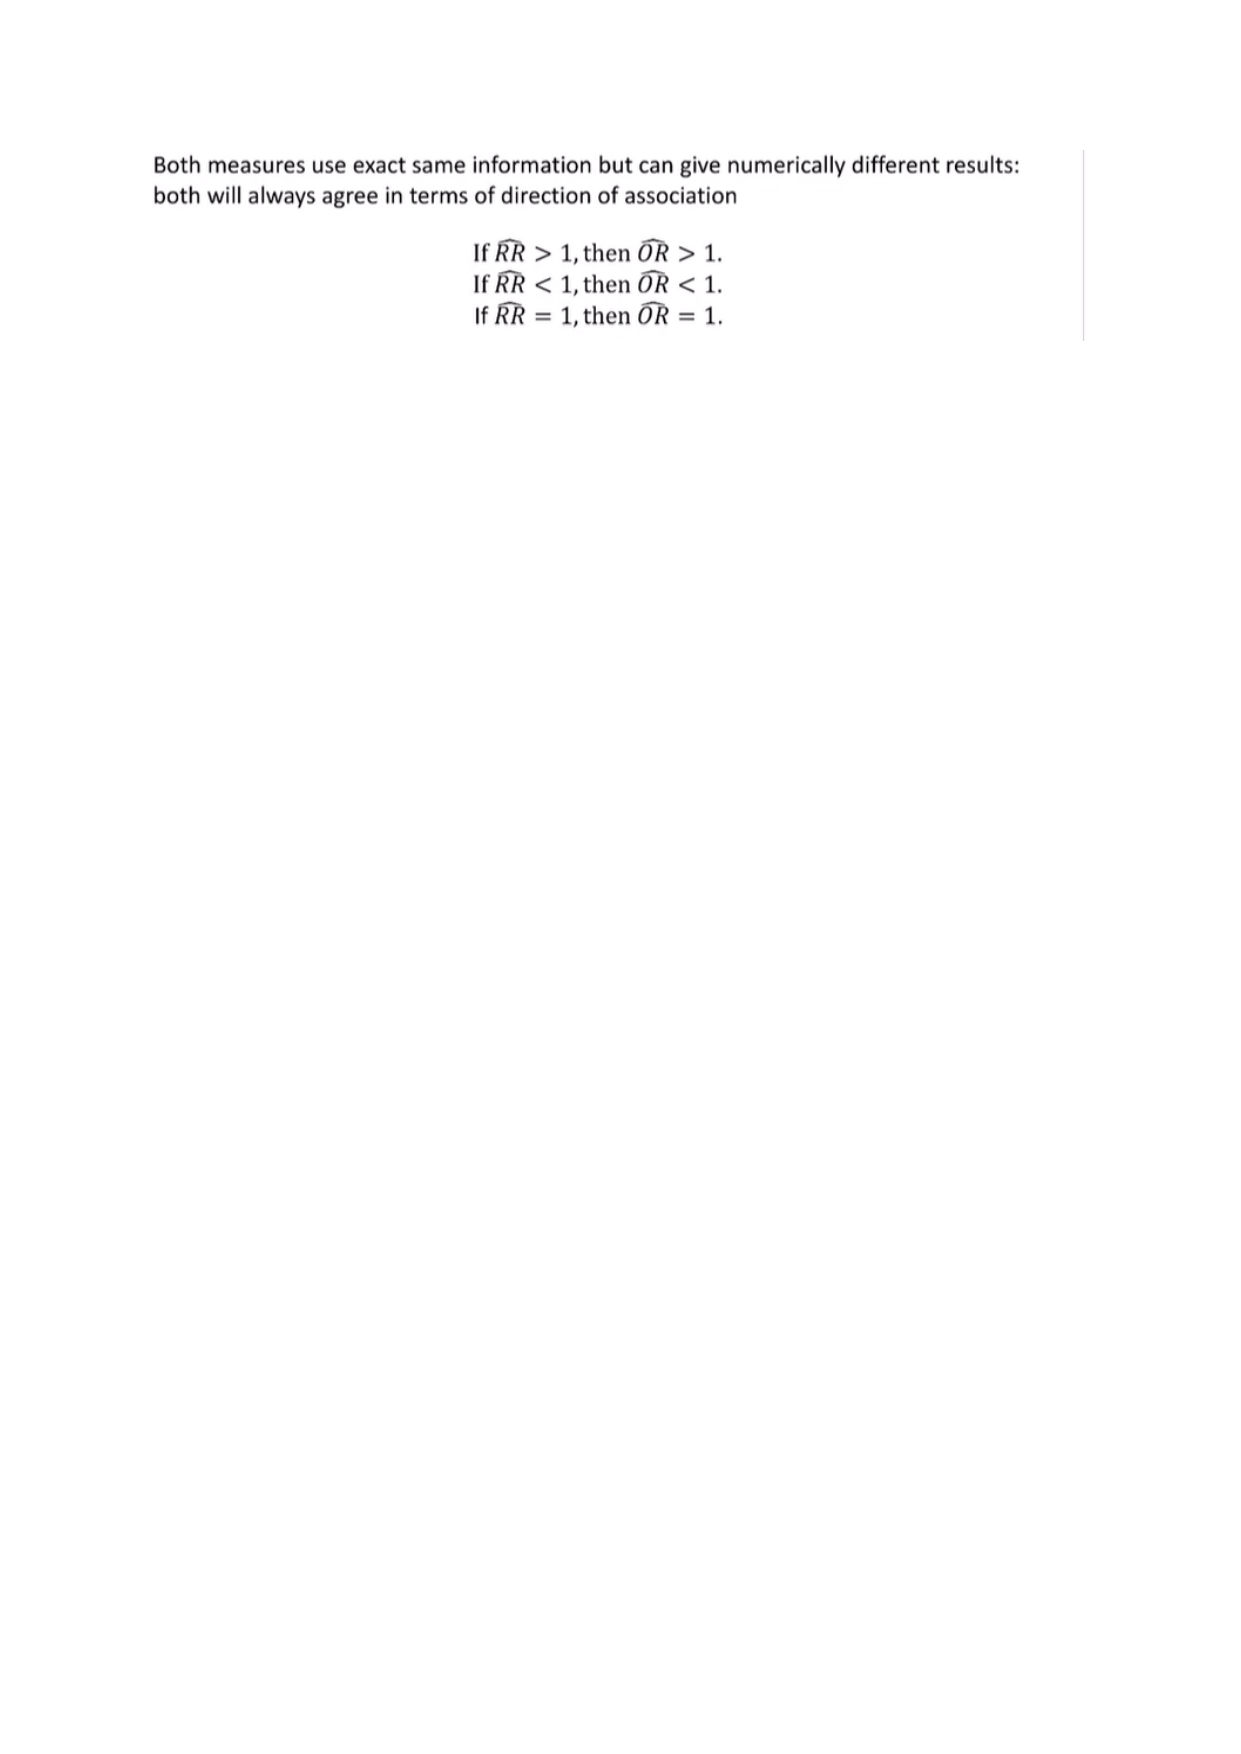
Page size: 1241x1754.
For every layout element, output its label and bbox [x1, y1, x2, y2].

picture [150, 150, 1089, 341]
